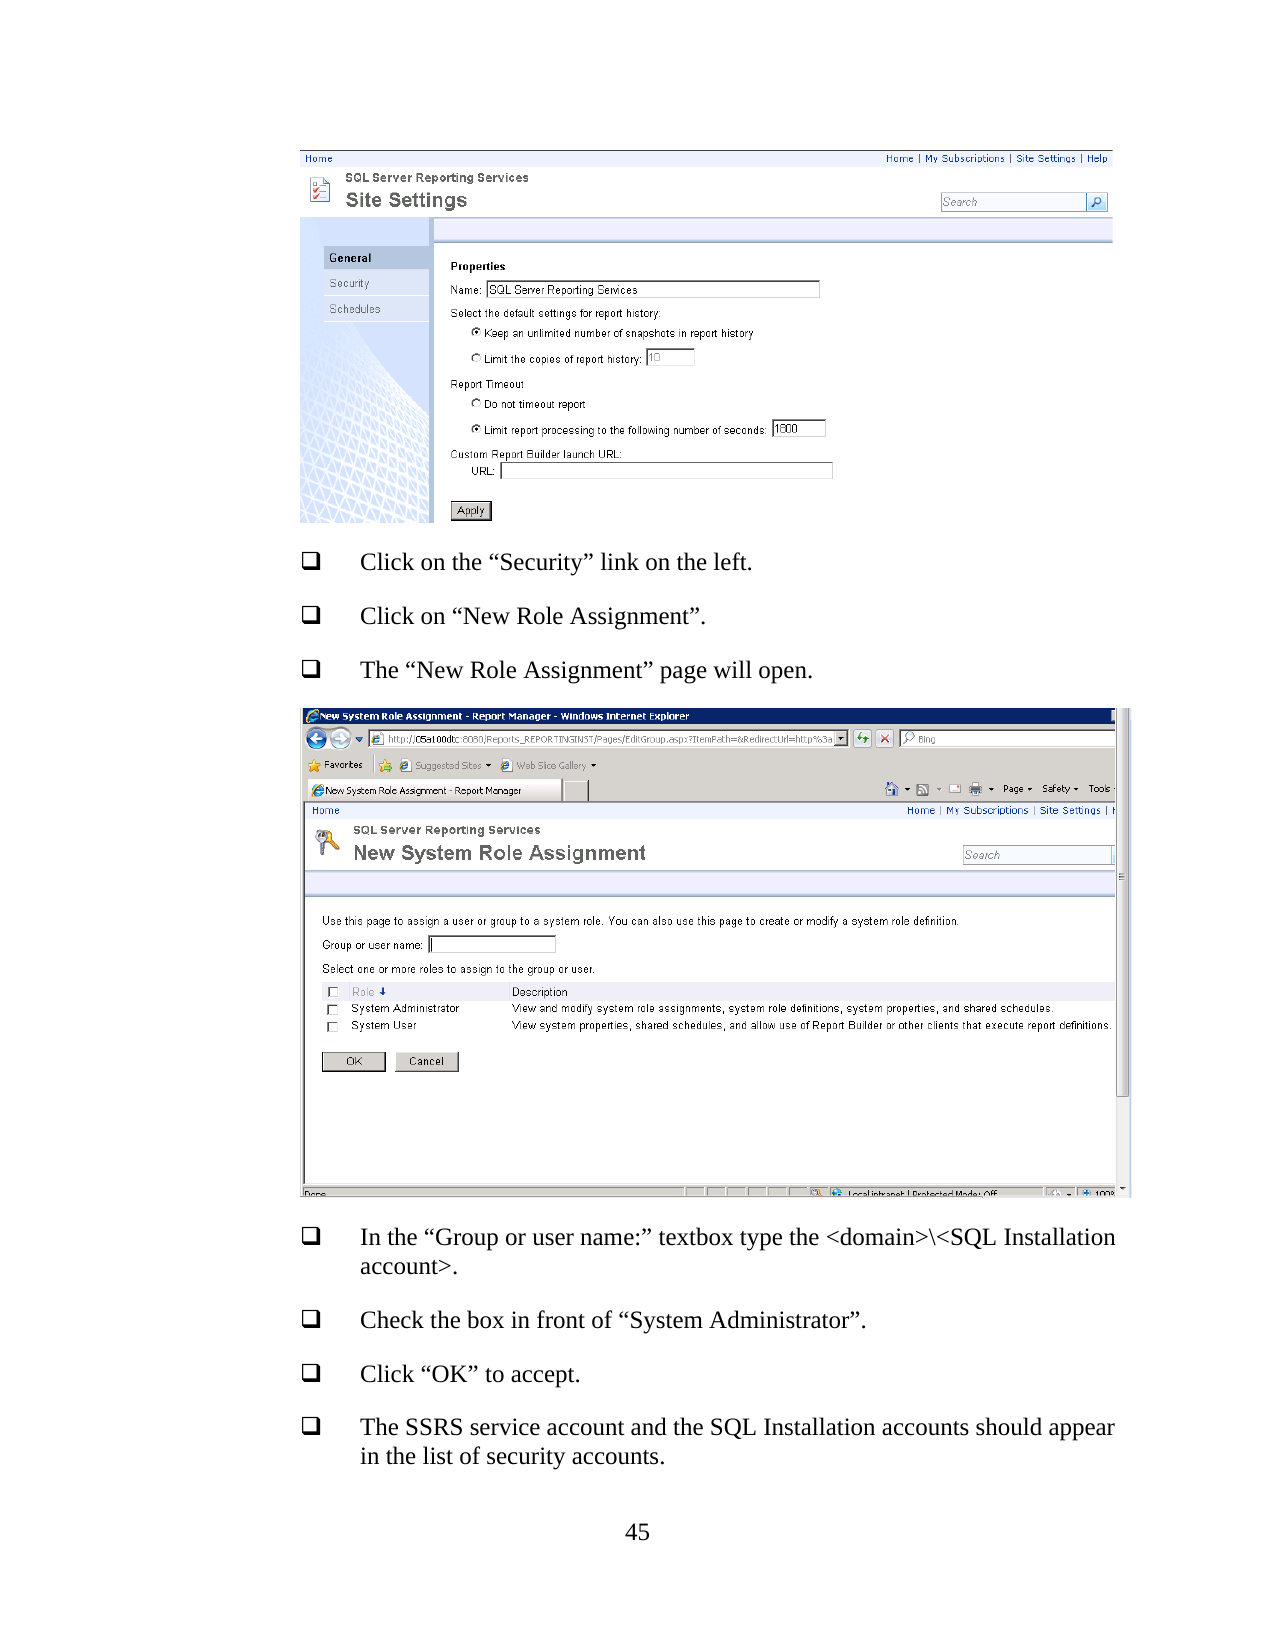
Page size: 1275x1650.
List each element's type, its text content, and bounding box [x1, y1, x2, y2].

text The “New Role Assignment” page will open. [300, 655, 1125, 684]
text Check the box in front of “System Administrator”. [300, 1305, 1125, 1334]
picture [300, 708, 1132, 1198]
text Click “OK” to accept. [300, 1359, 1125, 1387]
text The SSRS service account and the SQL Installation accounts should appear in the list of security accounts. [300, 1412, 1125, 1470]
text Click on the “Security” link on the left. [300, 547, 1125, 576]
text In the “Group or user name:” textbox type the <domain>\<SQL Installation account>. [300, 1222, 1125, 1280]
text Click on “New Role Assignment”. [300, 601, 1125, 630]
picture [300, 150, 1113, 523]
